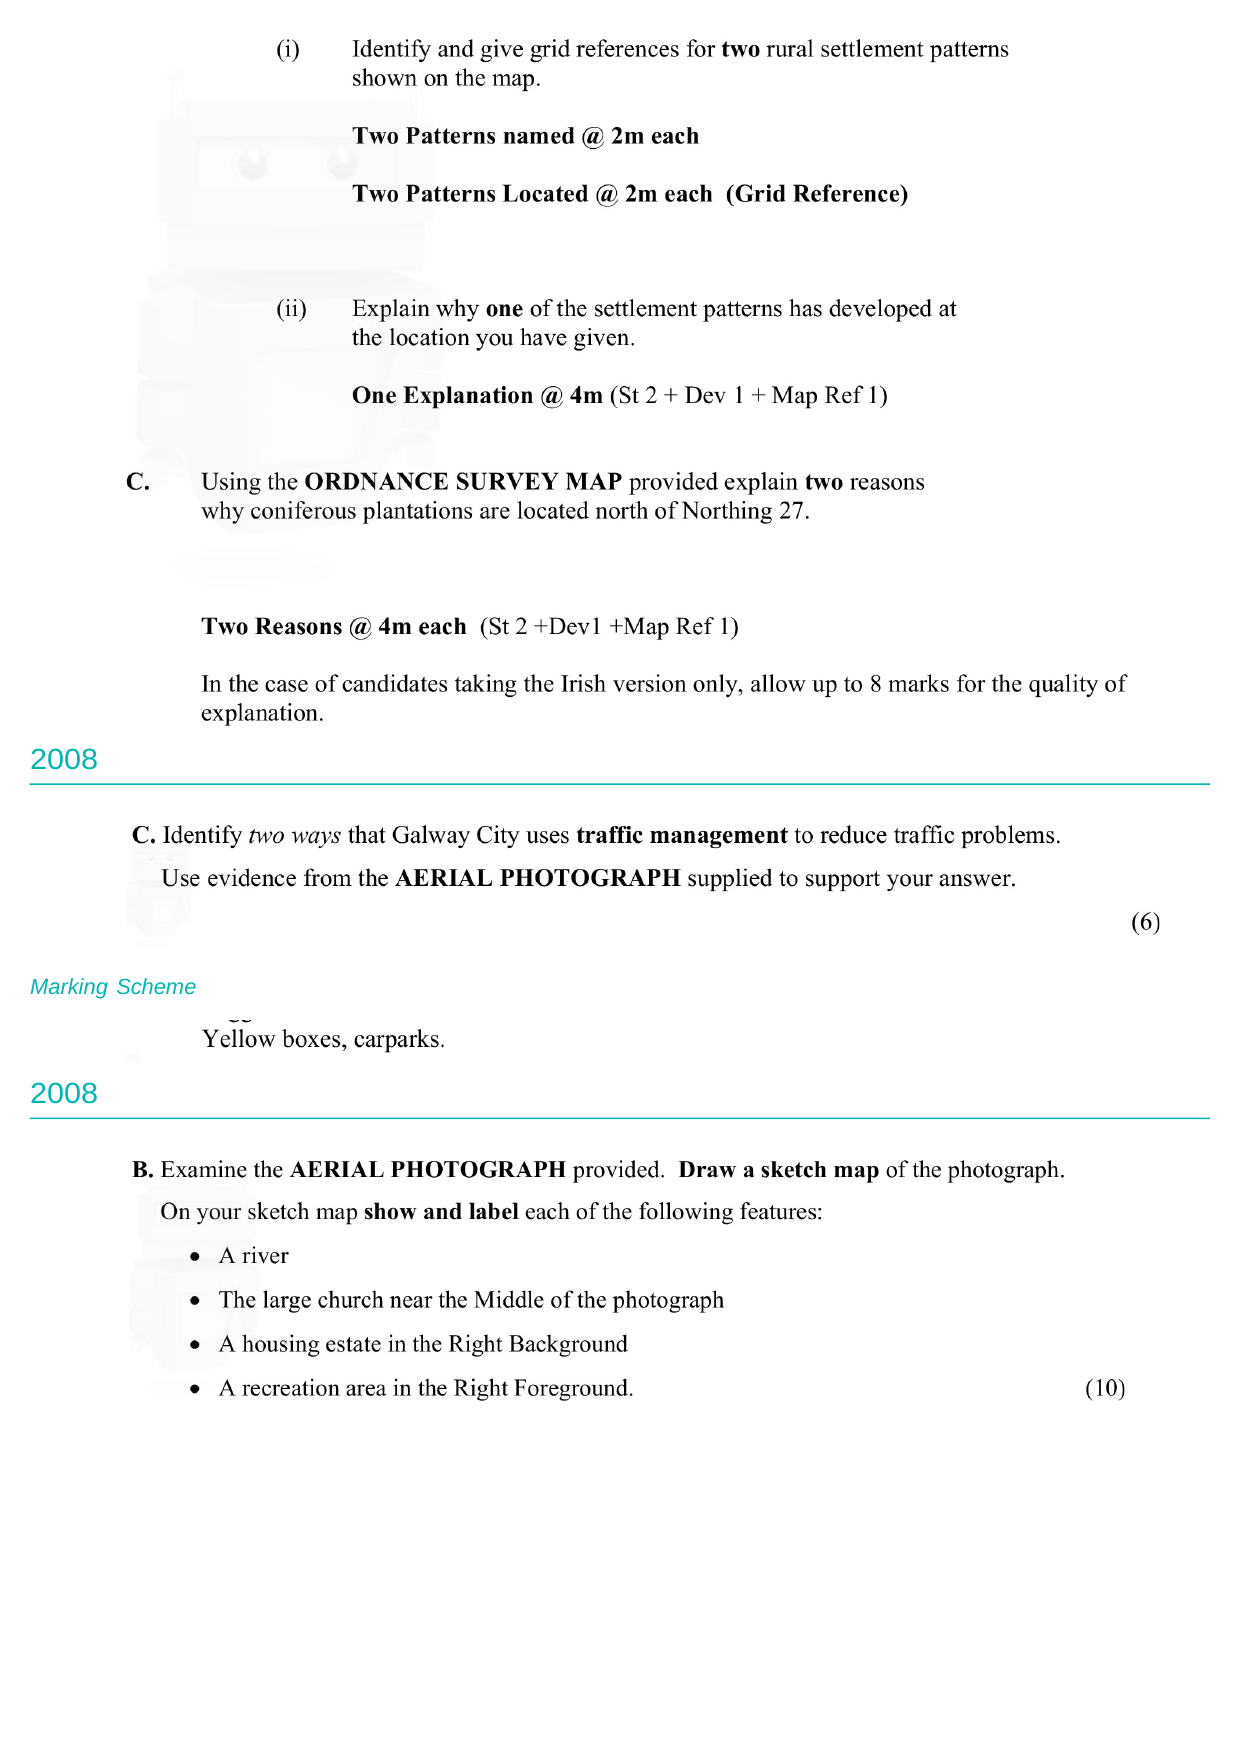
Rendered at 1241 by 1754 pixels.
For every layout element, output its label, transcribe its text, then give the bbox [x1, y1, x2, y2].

subtitle 2008 [30, 1034, 1221, 1110]
picture [126, 39, 1128, 726]
picture [128, 1160, 1125, 1401]
text Marking Scheme [30, 973, 1221, 999]
picture [125, 1020, 444, 1061]
picture [125, 825, 1160, 949]
subtitle 2008 [30, 742, 1221, 775]
